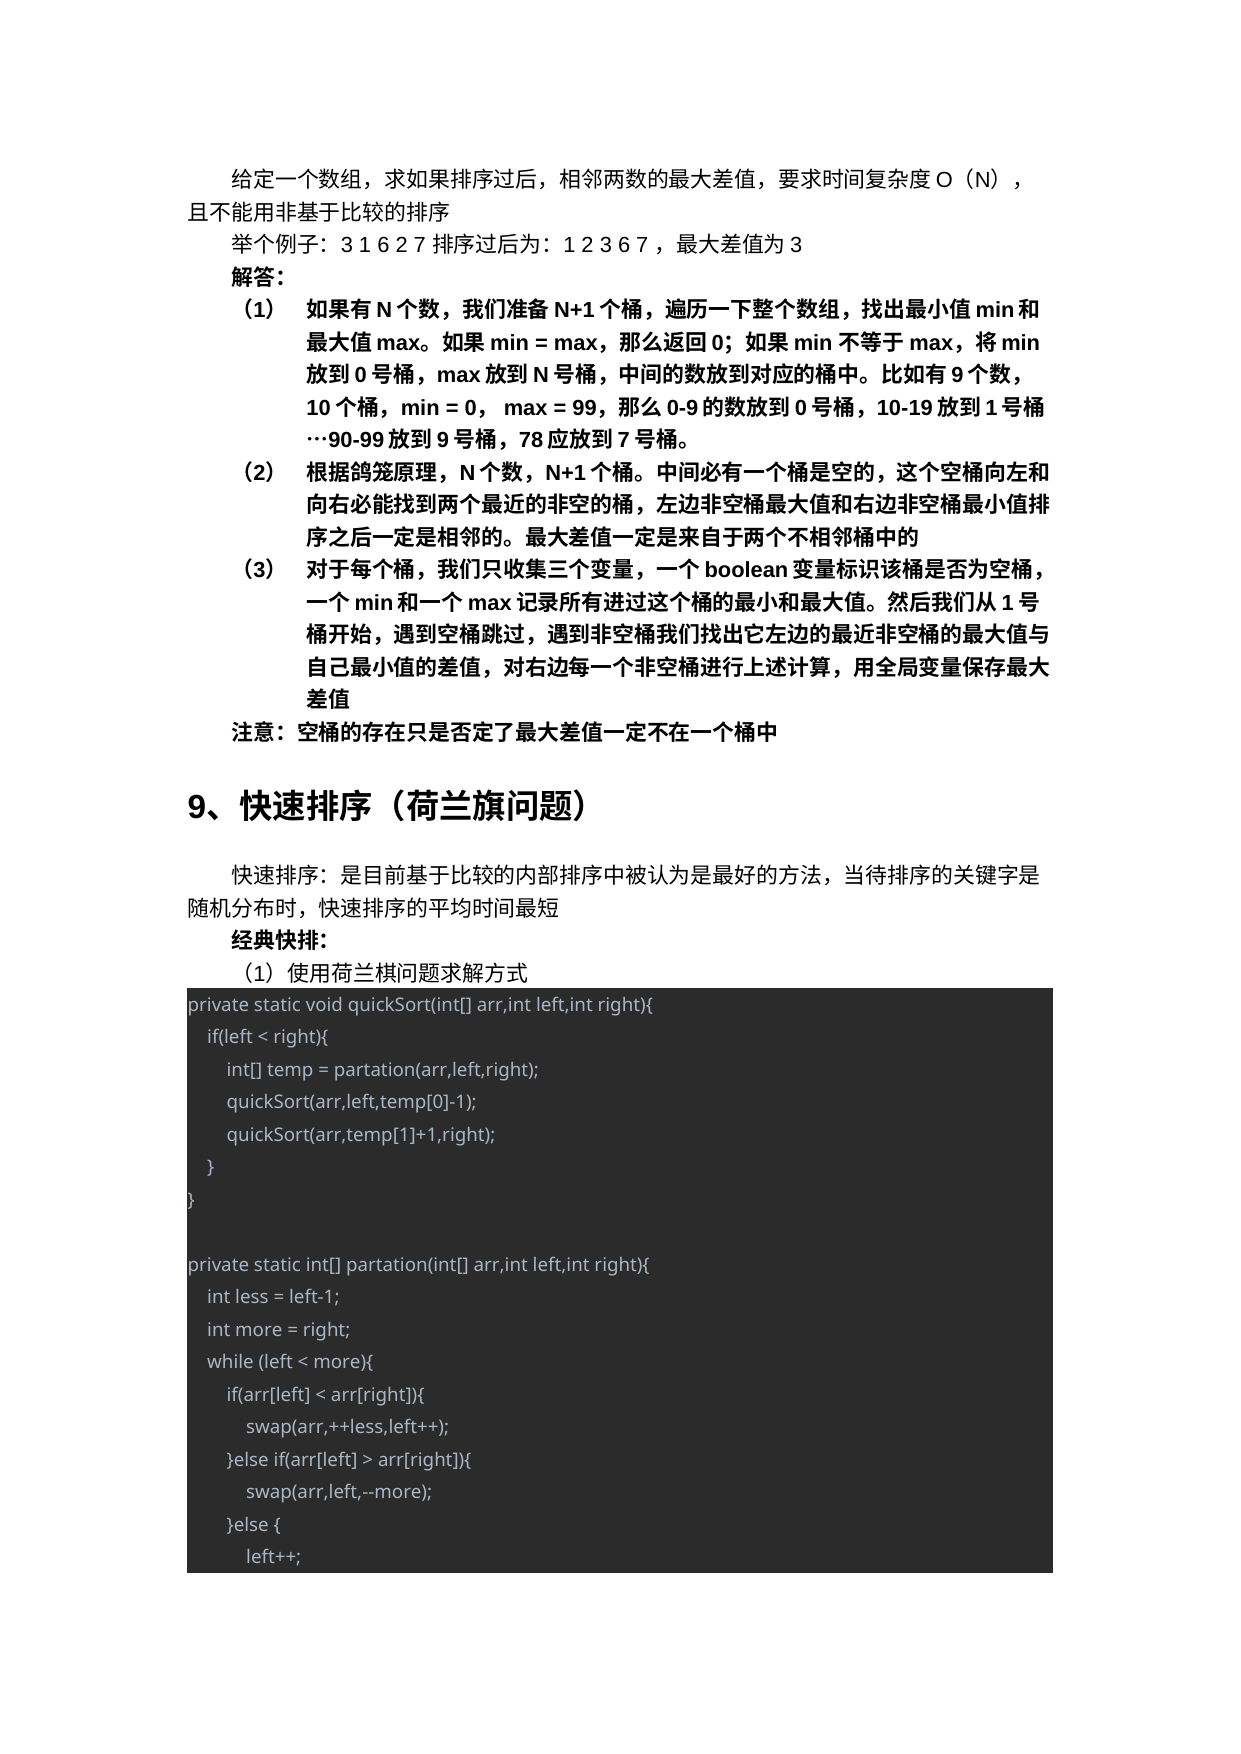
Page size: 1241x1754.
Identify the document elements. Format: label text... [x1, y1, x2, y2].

text 经典快排： [187, 923, 1053, 955]
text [187, 988, 1053, 1573]
subtitle 9、快速排序（荷兰旗问题） [187, 772, 1053, 837]
text 给定一个数组，求如果排序过后，相邻两数的最大差值，要求时间复杂度O（N），且不能用非基于比较的排序 [187, 162, 1053, 227]
list 对于每个桶，我们只收集三个变量，一个boolean变量标识该桶是否为空桶，一个min和一个max记录所有进过这个桶的最小和最大值。然后我们从1号桶开始，遇到空桶跳过，遇到非空桶我们找出它左边的最近非空桶的最大值与自己最小值的差值，对右边每一个非空桶进行上述计算，用全局变量保存最大差值 [231, 552, 1053, 714]
text 注意：空桶的存在只是否定了最大差值一定不在一个桶中 [231, 714, 1053, 747]
text （1）使用荷兰棋问题求解方式 [187, 955, 1053, 988]
list 如果有N个数，我们准备N+1个桶，遍历一下整个数组，找出最小值min和最大值max。如果min = max，那么返回0；如果min 不等于 max，将min放到0号桶，max放到N号桶，中间的数放到对应的桶中。比如有9个数，10个桶，min = 0， max = 99，那么0-9的数放到0号桶，10-19放到1号桶…90-99放到9号桶，78应放到7号桶。 [231, 292, 1053, 454]
list 根据鸽笼原理，N个数，N+1个桶。中间必有一个桶是空的，这个空桶向左和向右必能找到两个最近的非空的桶，左边非空桶最大值和右边非空桶最小值排序之后一定是相邻的。最大差值一定是来自于两个不相邻桶中的 [231, 454, 1053, 552]
text 举个例子：3 1 6 2 7 排序过后为：1 2 3 6 7 ，最大差值为3 [187, 227, 1053, 259]
text 解答： [187, 259, 1053, 292]
text 快速排序：是目前基于比较的内部排序中被认为是最好的方法，当待排序的关键字是随机分布时，快速排序的平均时间最短 [187, 858, 1053, 923]
